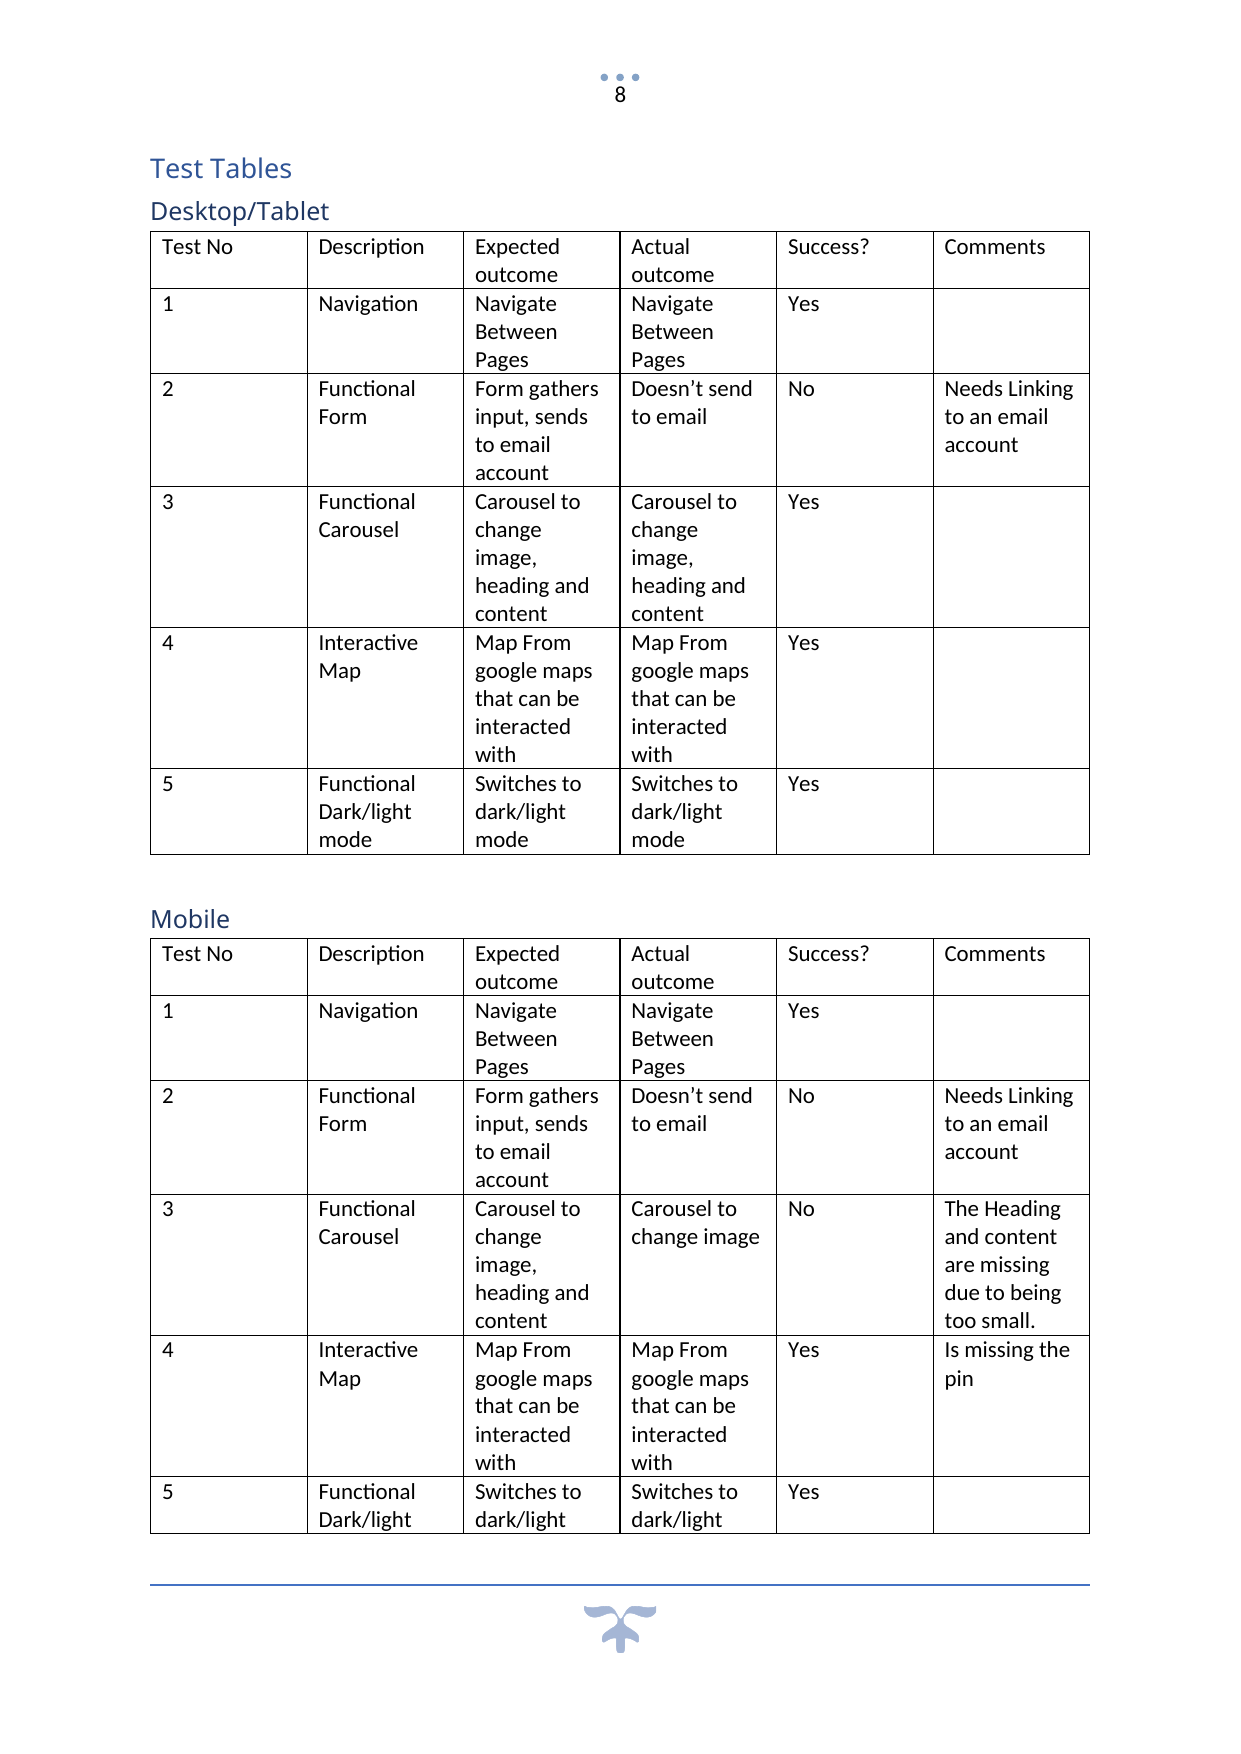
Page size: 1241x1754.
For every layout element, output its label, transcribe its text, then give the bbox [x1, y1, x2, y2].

table_cell 3 [151, 1195, 307, 1334]
table_cell Functional Form [308, 374, 463, 486]
table_cell Functional Form [308, 1081, 463, 1193]
table_cell Interactive Map [308, 1336, 463, 1476]
table_cell No [777, 1081, 933, 1193]
table_cell Is missing the pin [934, 1336, 1089, 1476]
table_cell Needs Linking to an email account [934, 1081, 1089, 1193]
table_cell Navigate Between Pages [621, 289, 776, 373]
table_cell No [777, 374, 933, 486]
table_cell Yes [777, 289, 933, 373]
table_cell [464, 1477, 619, 1533]
table_cell Switches to dark/light mode [464, 769, 619, 853]
table_cell 3 [151, 487, 307, 627]
table_cell 4 [151, 628, 307, 768]
table_header Description [308, 232, 463, 288]
table_cell [934, 1477, 1089, 1533]
table_header Expected outcome [464, 939, 619, 995]
table_cell Map From google maps that can be interacted with [464, 628, 619, 768]
table_header Actual outcome [621, 939, 776, 995]
table_header Success? [777, 939, 933, 995]
table_cell Yes [777, 628, 933, 768]
table_header Success? [777, 232, 933, 288]
subtitle Test Tables [150, 150, 1090, 187]
table_cell Yes [777, 1477, 933, 1533]
table_header Test No [151, 939, 307, 995]
table_cell Functional Carousel [308, 487, 463, 627]
table_header Description [308, 939, 463, 995]
table_header Test No [151, 232, 307, 288]
table_cell Navigation [308, 996, 463, 1080]
table_cell Form gathers input, sends to email account [464, 374, 619, 486]
table_cell Doesn’t send to email [621, 374, 776, 486]
table_cell Carousel to change image, heading and content [464, 487, 619, 627]
table_cell Needs Linking to an email account [934, 374, 1089, 486]
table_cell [621, 1477, 776, 1533]
table_header Expected outcome [464, 232, 619, 288]
table_cell [934, 769, 1089, 853]
subtitle Mobile [150, 901, 1090, 935]
table_cell Functional Dark/light mode [308, 769, 463, 853]
table_cell Navigate Between Pages [464, 289, 619, 373]
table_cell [308, 1477, 463, 1533]
table_header Comments [934, 232, 1089, 288]
table_cell 4 [151, 1336, 307, 1476]
table_cell [934, 289, 1089, 373]
table_cell Carousel to change image [621, 1195, 776, 1334]
table_cell 1 [151, 996, 307, 1080]
table_cell Carousel to change image, heading and content [464, 1195, 619, 1334]
table_cell [934, 628, 1089, 768]
table_cell Yes [777, 996, 933, 1080]
table_cell Navigate Between Pages [621, 996, 776, 1080]
table_header Actual outcome [621, 232, 776, 288]
table_cell No [777, 1195, 933, 1334]
table_cell 2 [151, 374, 307, 486]
table_cell 5 [151, 1477, 307, 1533]
subtitle Desktop/Tablet [150, 194, 1090, 228]
table_cell Interactive Map [308, 628, 463, 768]
table_cell 2 [151, 1081, 307, 1193]
table_header Comments [934, 939, 1089, 995]
table_cell Carousel to change image, heading and content [621, 487, 776, 627]
table_cell Map From google maps that can be interacted with [464, 1336, 619, 1476]
table_cell 1 [151, 289, 307, 373]
table_cell Functional Carousel [308, 1195, 463, 1334]
table_cell Yes [777, 1336, 933, 1476]
table_cell Yes [777, 487, 933, 627]
table_cell Map From google maps that can be interacted with [621, 1336, 776, 1476]
table_cell Yes [777, 769, 933, 853]
table_cell The Heading and content are missing due to being too small. [934, 1195, 1089, 1334]
table_cell Map From google maps that can be interacted with [621, 628, 776, 768]
table_cell 5 [151, 769, 307, 853]
table_cell Switches to dark/light mode [621, 769, 776, 853]
table_cell [934, 487, 1089, 627]
table_cell Navigate Between Pages [464, 996, 619, 1080]
table_cell Navigation [308, 289, 463, 373]
table_cell Doesn’t send to email [621, 1081, 776, 1193]
table_cell Form gathers input, sends to email account [464, 1081, 619, 1193]
table_cell [934, 996, 1089, 1080]
